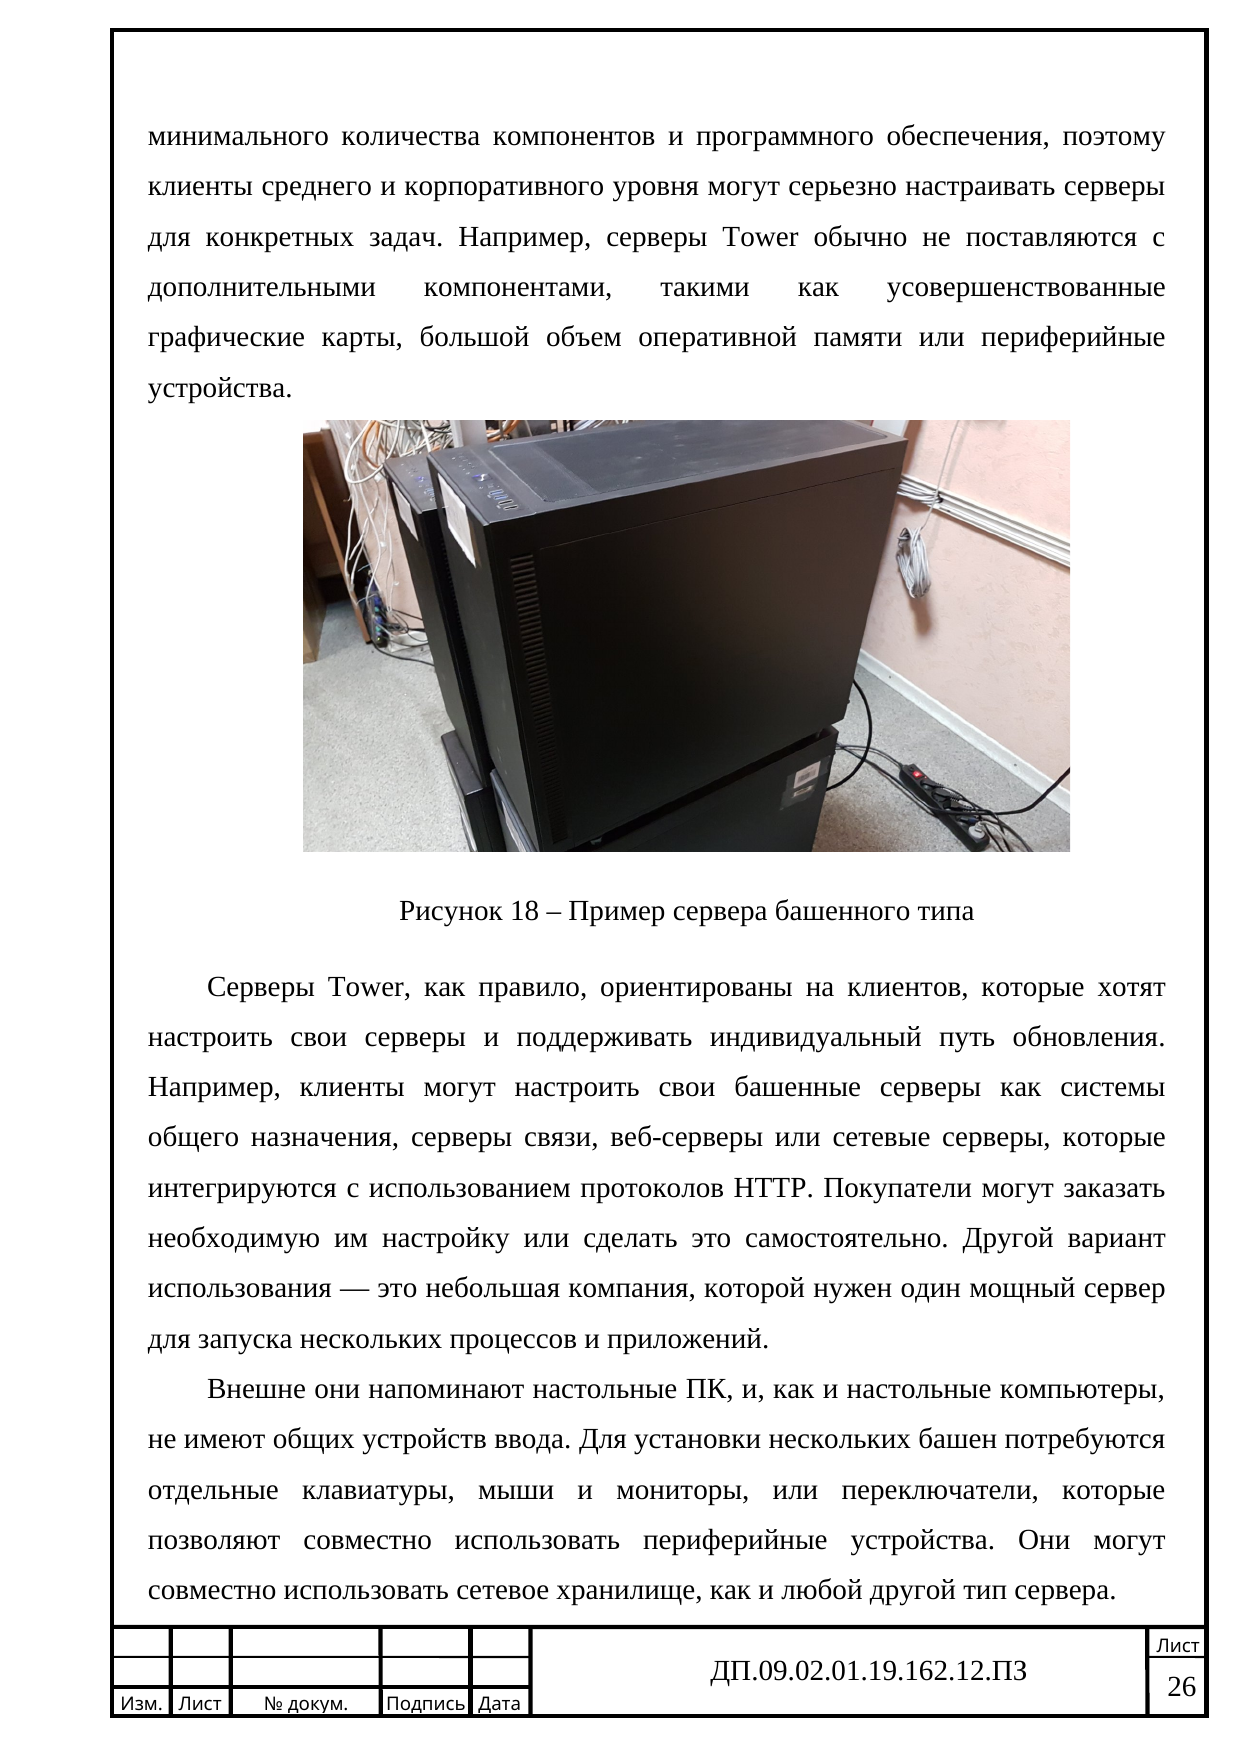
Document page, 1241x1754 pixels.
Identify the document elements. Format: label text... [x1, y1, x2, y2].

text Рисунок 18 – Пример сервера башенного типа [148, 893, 1167, 927]
text Серверы Tower, как правило, ориентированы на клиентов, которые хотят настроить свои серверы и поддерживать индивидуальный путь обновления. Например, клиенты могут настроить свои башенные серверы как системы общего назначения, серверы связи, веб-серверы или сетевые серверы, которые интегрируются с использованием протоколов HTTP. Покупатели могут заказать необходимую им настройку или сделать это самостоятельно. Другой вариант использования — это небольшая компания, которой нужен один мощный сервер для запуска нескольких процессов и приложений. [148, 969, 1167, 1354]
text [148, 118, 1167, 403]
picture [303, 420, 1071, 852]
text Внешне они напоминают настольные ПК, и, как и настольные компьютеры, не имеют общих устройств ввода. Для установки нескольких башен потребуются отдельные клавиатуры, мыши и мониторы, или переключатели, которые позволяют совместно использовать периферийные устройства. Они могут совместно использовать сетевое хранилище, как и любой другой тип сервера. [148, 1371, 1167, 1606]
